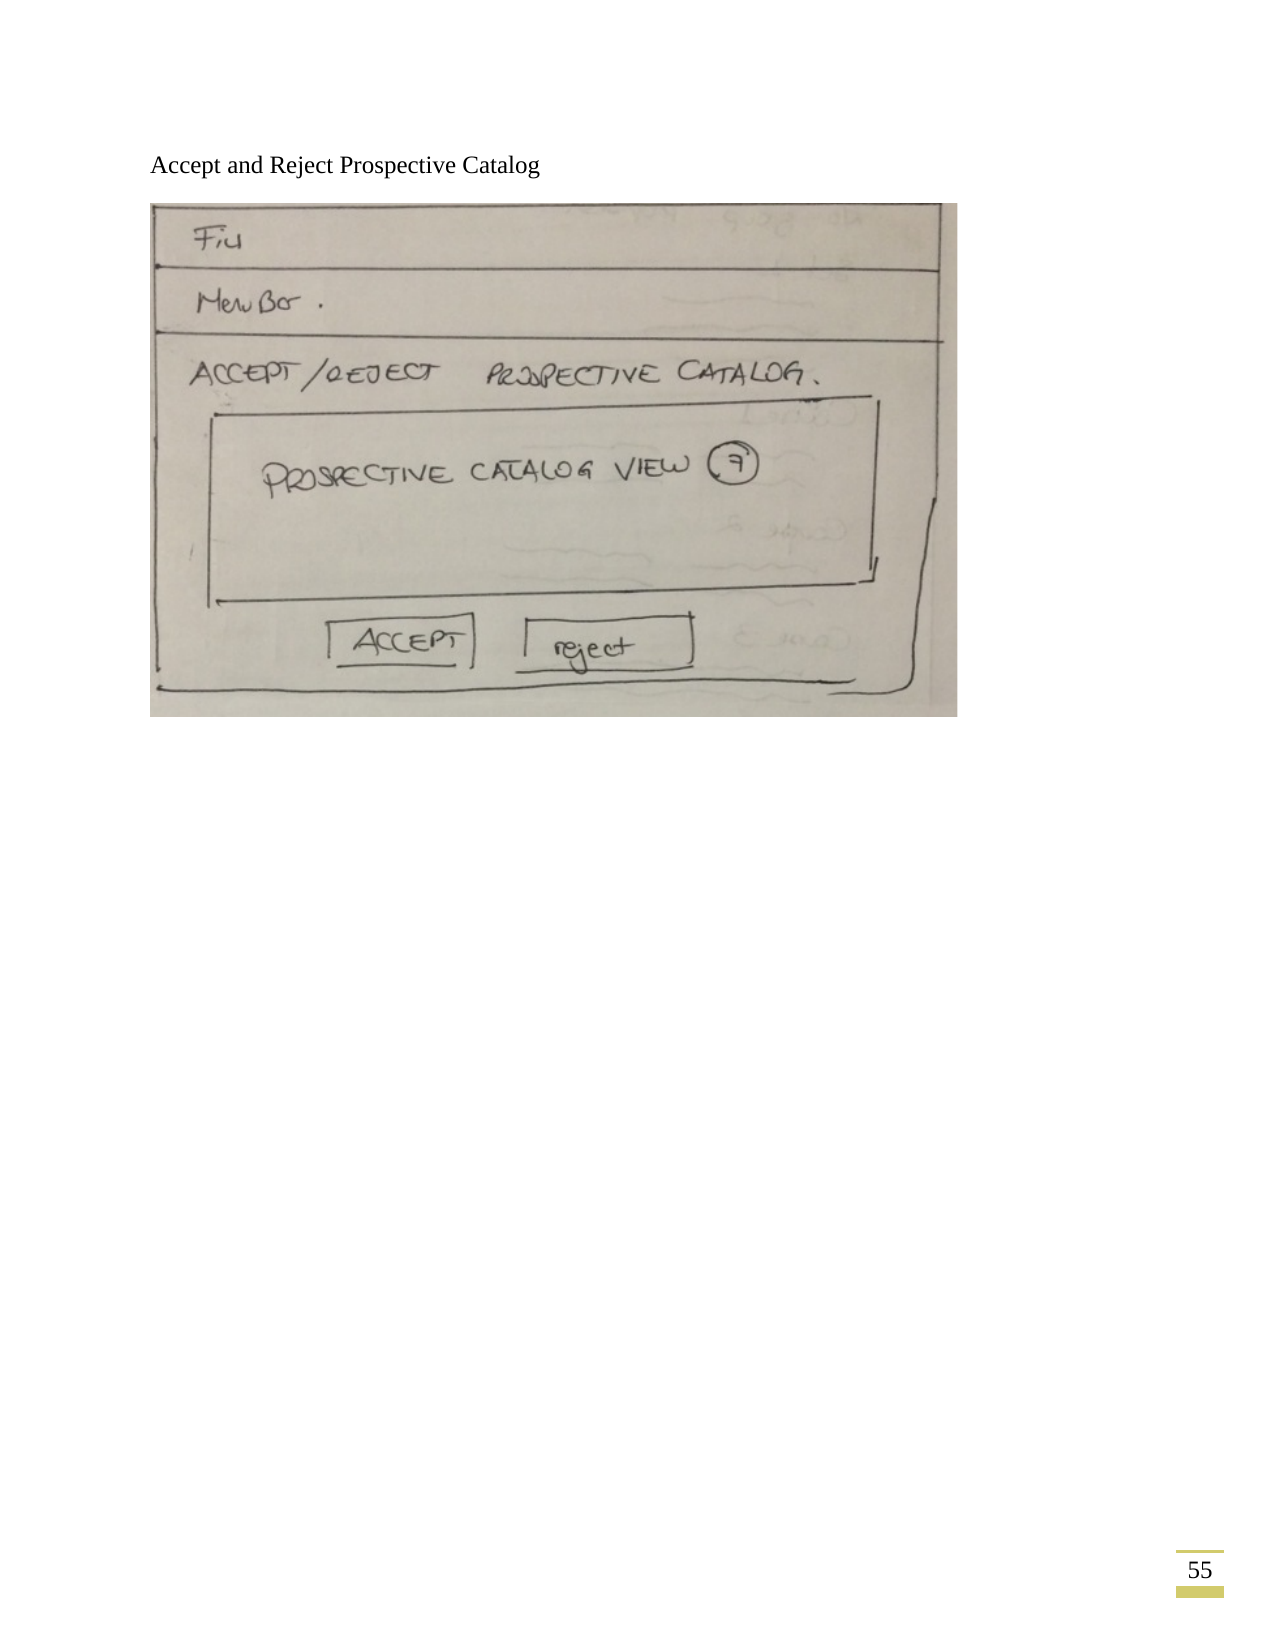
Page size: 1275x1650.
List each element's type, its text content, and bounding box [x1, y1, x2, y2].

picture [150, 203, 958, 717]
text Accept and Reject Prospective Catalog [150, 150, 1125, 179]
